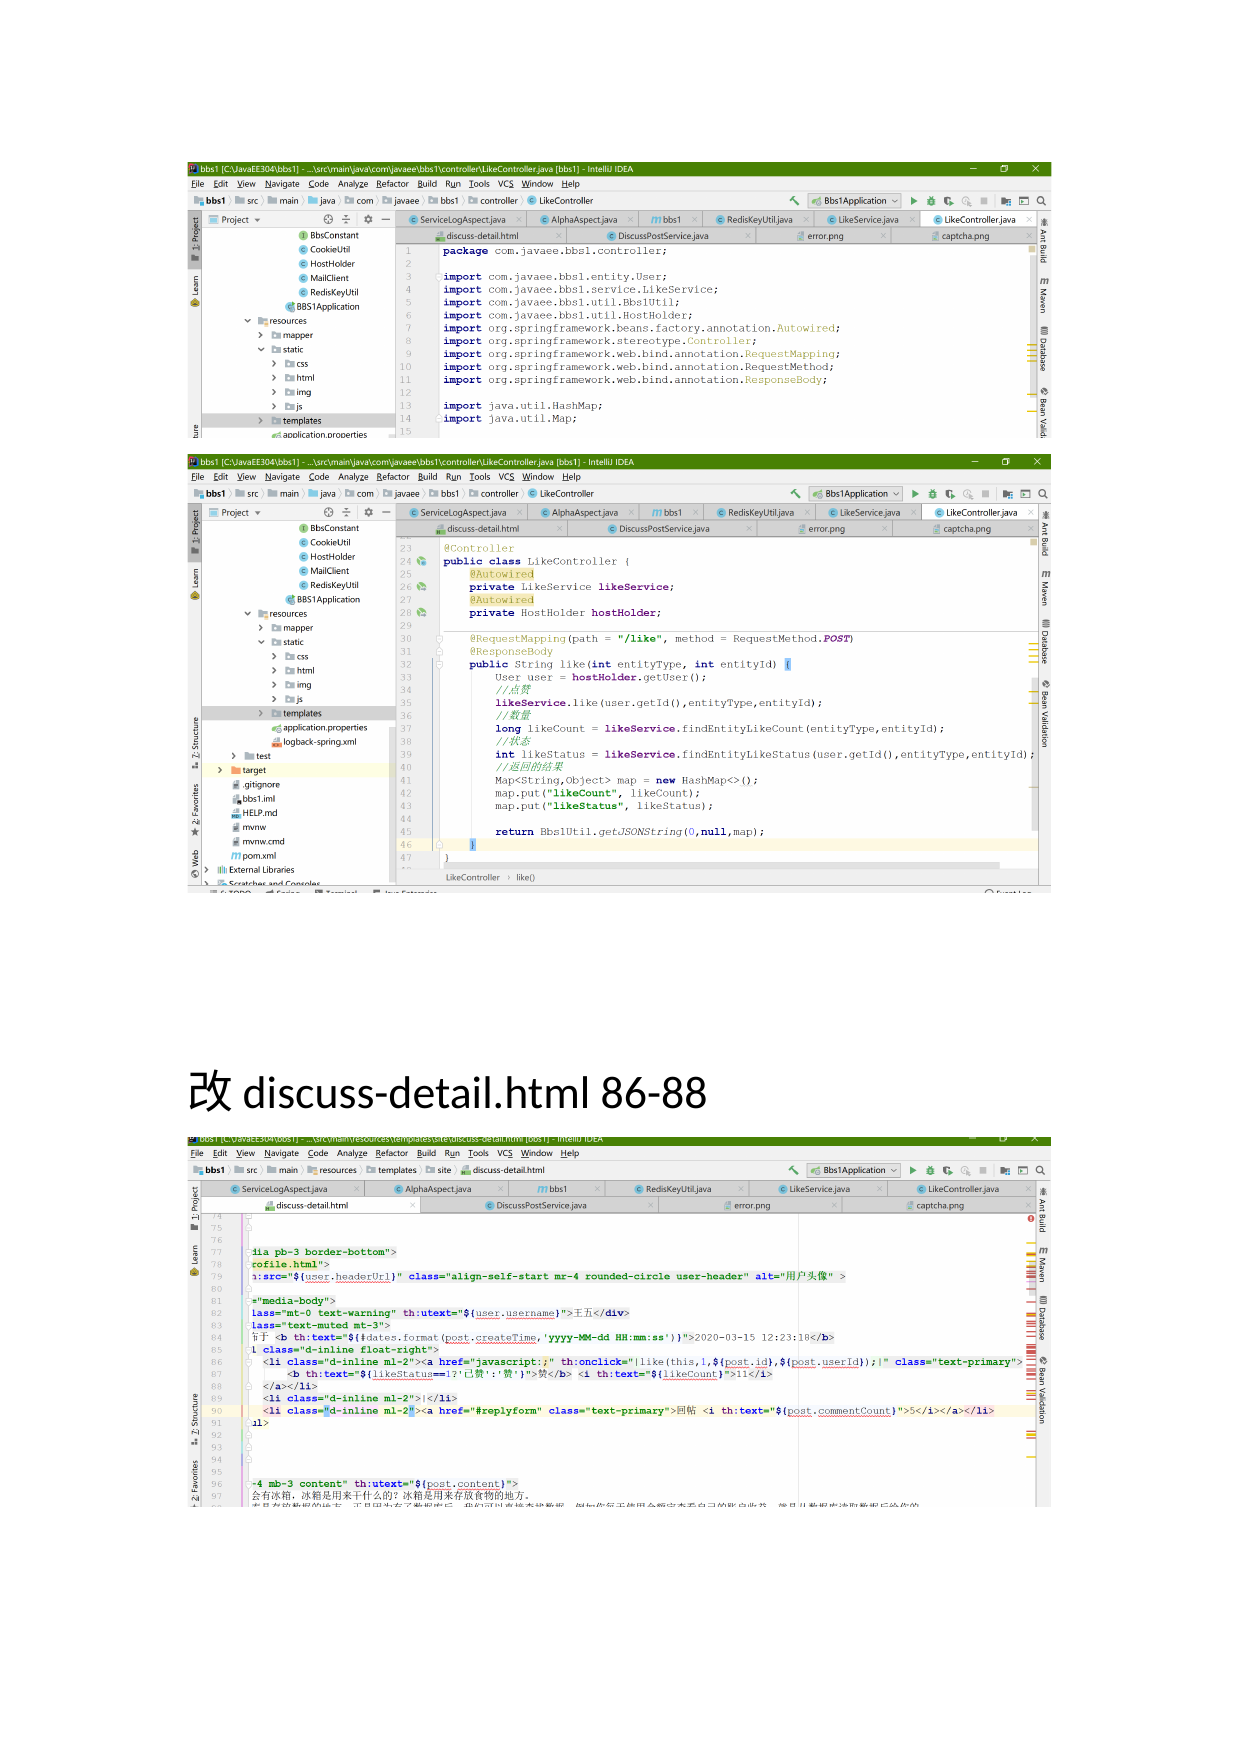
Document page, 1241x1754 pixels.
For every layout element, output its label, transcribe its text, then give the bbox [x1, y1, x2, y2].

text 改discuss-detail.html 86-88 [187, 1039, 1053, 1137]
picture [187, 1137, 1051, 1507]
picture [187, 162, 1052, 438]
picture [187, 454, 1051, 893]
